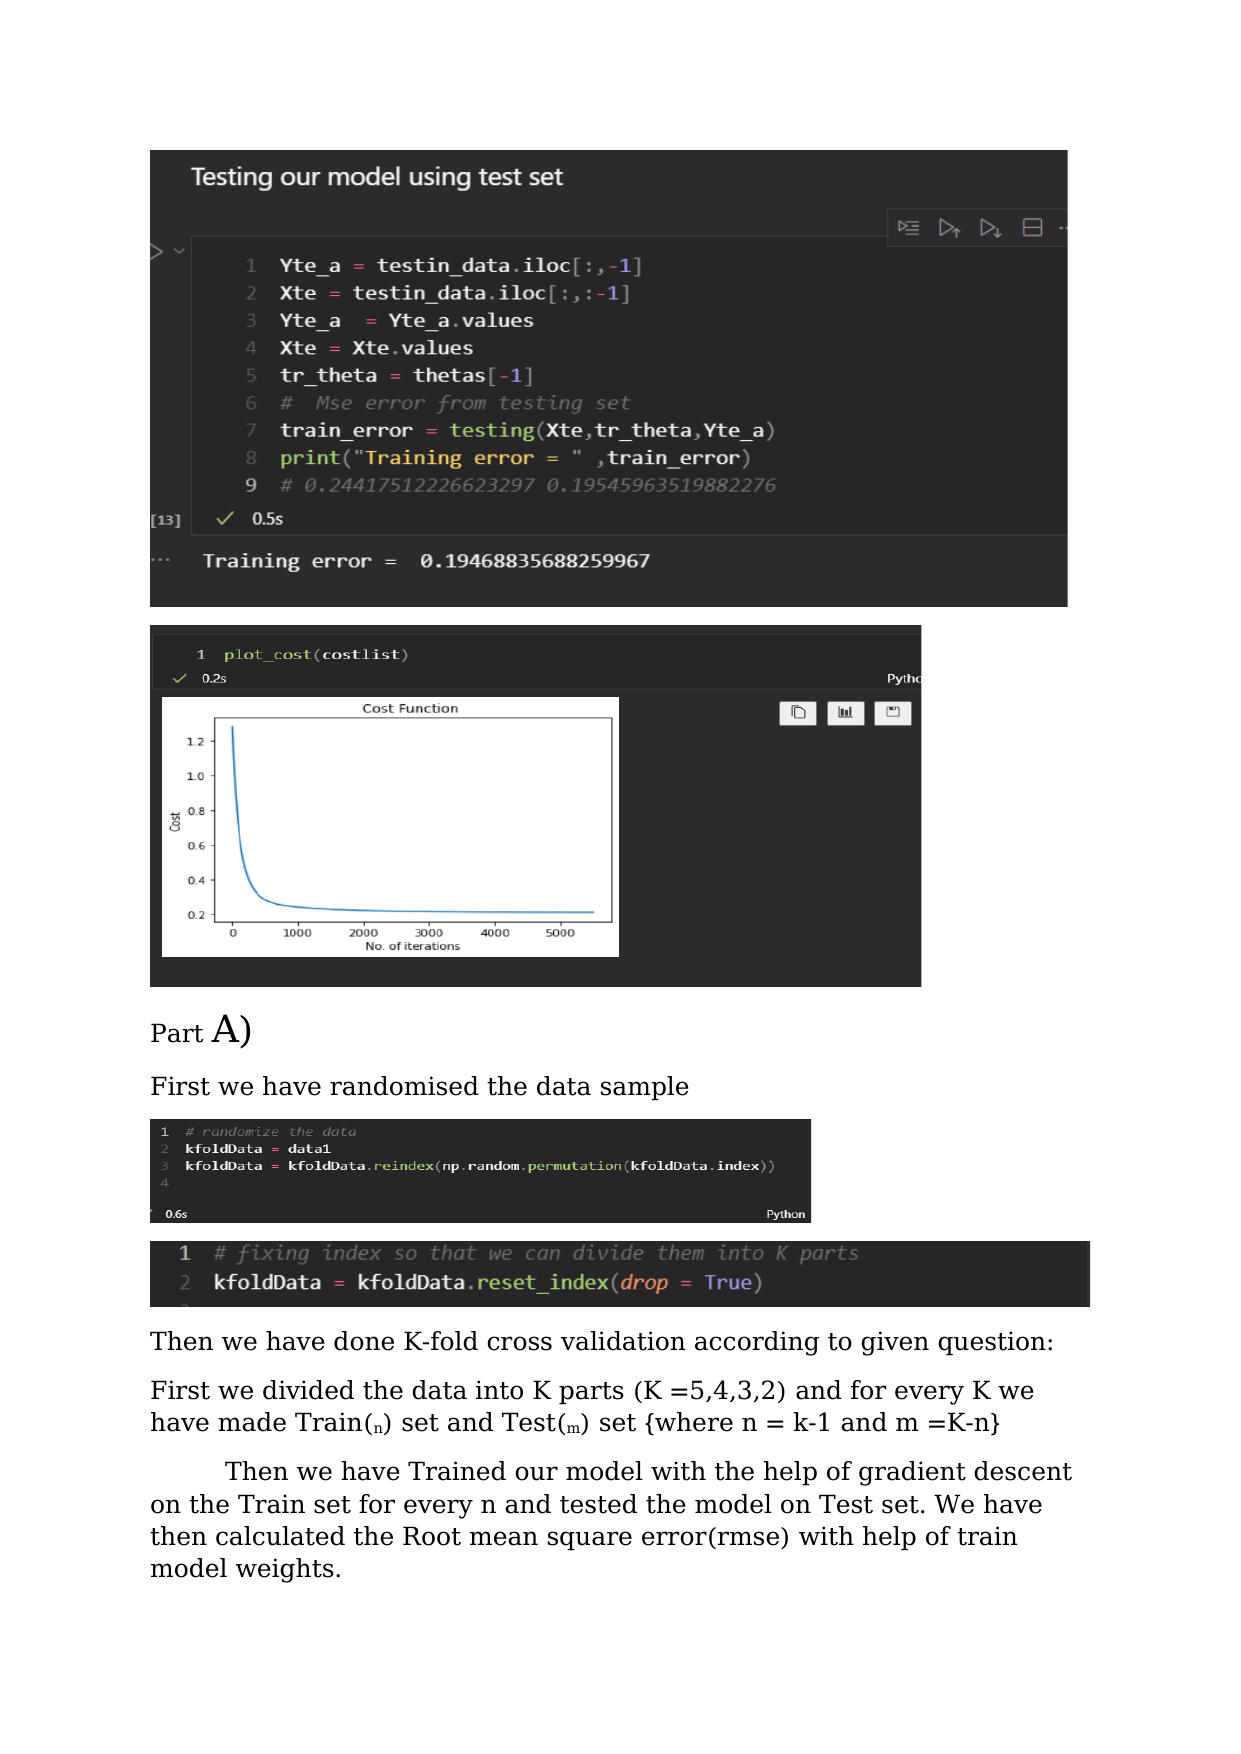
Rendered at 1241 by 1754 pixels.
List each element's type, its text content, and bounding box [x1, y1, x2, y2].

picture [150, 1119, 812, 1223]
text Then we have Trained our model with the help of gradient descent on the Train set for every n and tested the model on Test set. We have then calculated the Root mean square error(rmse) with help of train model weights. [150, 1456, 1090, 1583]
picture [150, 150, 1068, 607]
text First we divided the data into K parts (K =5,4,3,2) and for every K we have made Train(n) set and Test(m) set {where n = k-1 and m =K-n} [150, 1374, 1090, 1437]
picture [150, 1241, 1091, 1307]
picture [150, 625, 922, 987]
text Then we have done K-fold cross validation according to given question: [150, 1325, 1090, 1355]
text Part A) [150, 1005, 1090, 1050]
text First we have randomised the data sample [150, 1070, 1090, 1100]
